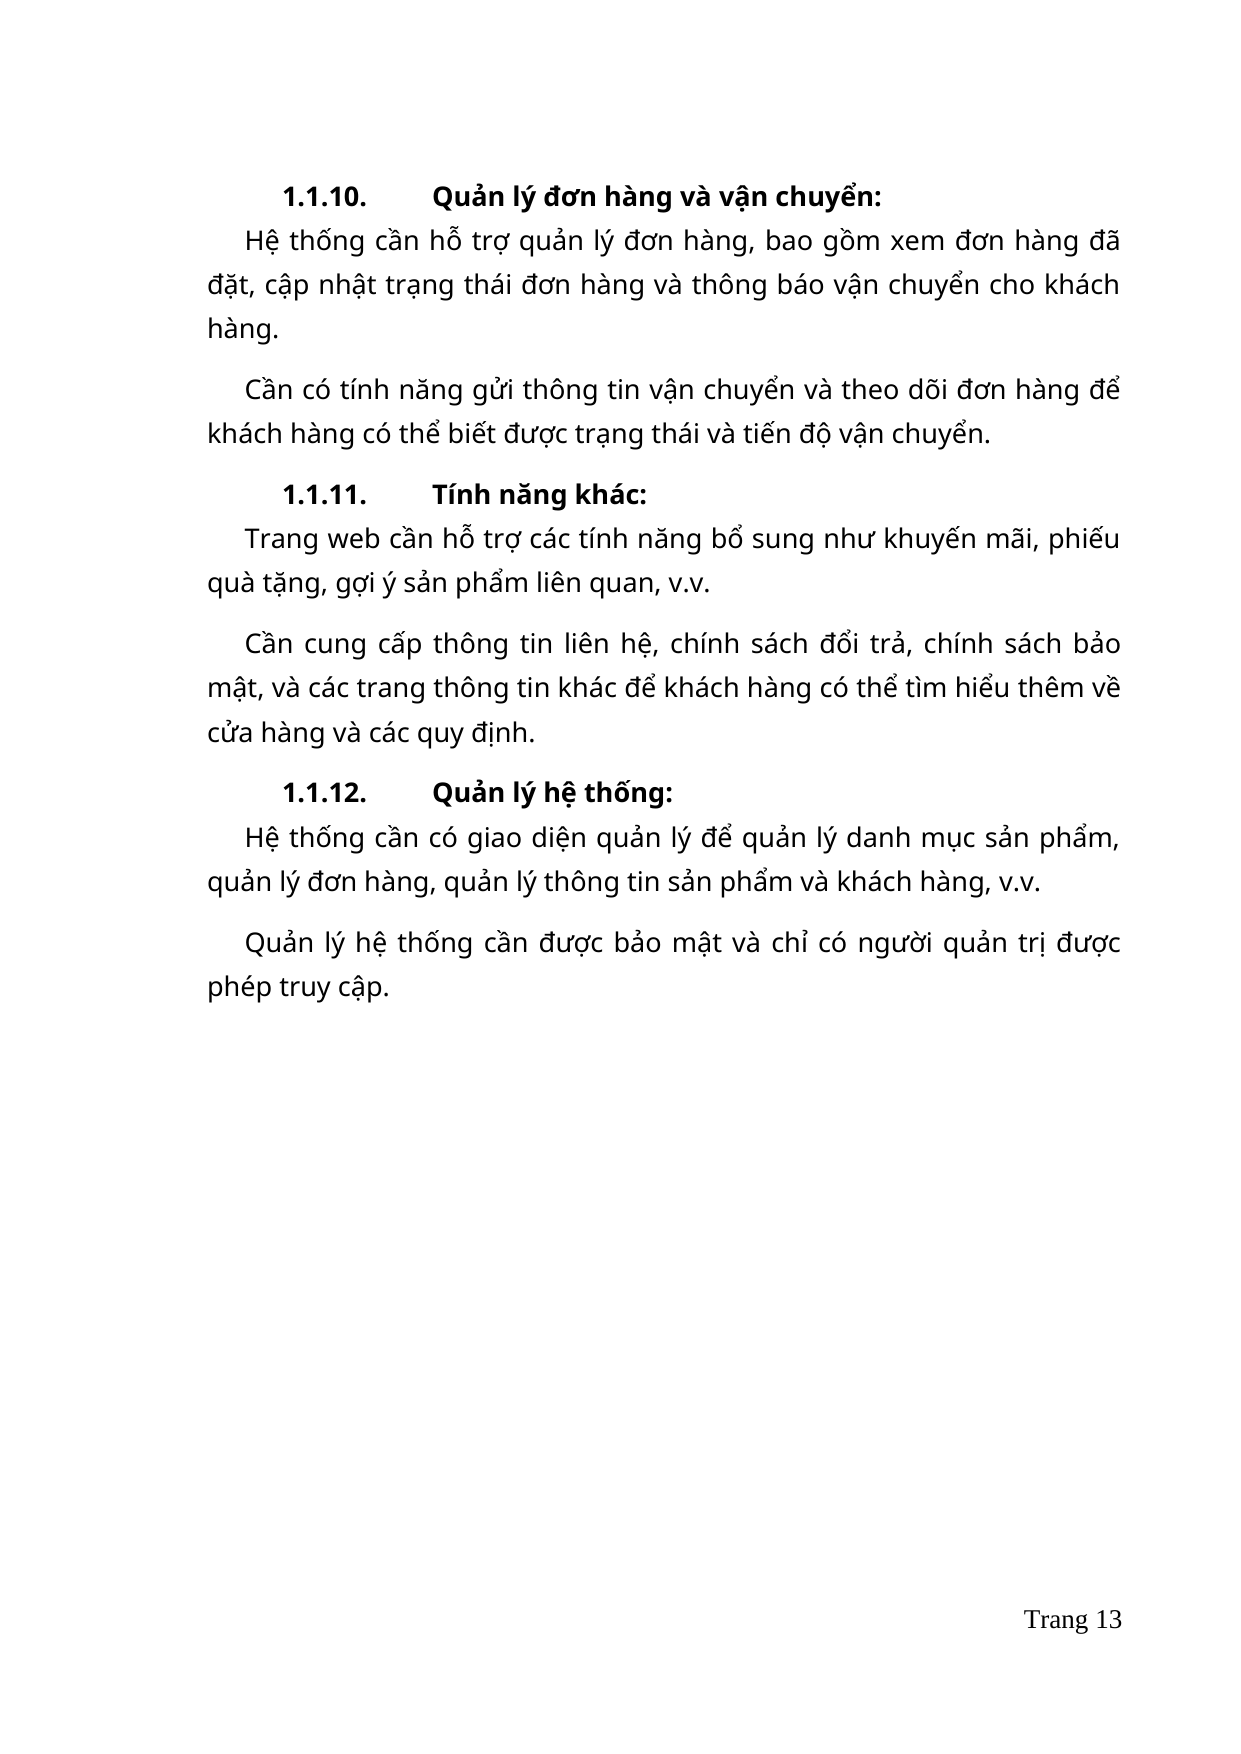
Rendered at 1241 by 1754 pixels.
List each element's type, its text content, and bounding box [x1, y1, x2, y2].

subtitle Quản lý hệ thống: [282, 774, 1122, 811]
subtitle Tính năng khác: [282, 476, 1122, 512]
text Quản lý hệ thống cần được bảo mật và chỉ có người quản trị được phép truy cập. [207, 923, 1122, 1004]
text Trang web cần hỗ trợ các tính năng bổ sung như khuyến mãi, phiếu quà tặng, gợi ý sản phẩm liên quan, v.v. [207, 520, 1122, 601]
subtitle Quản lý đơn hàng và vận chuyển: [282, 177, 1122, 214]
text Cần cung cấp thông tin liên hệ, chính sách đổi trả, chính sách bảo mật, và các trang thông tin khác để khách hàng có thể tìm hiểu thêm về cửa hàng và các quy định. [207, 625, 1122, 750]
text Hệ thống cần có giao diện quản lý để quản lý danh mục sản phẩm, quản lý đơn hàng, quản lý thông tin sản phẩm và khách hàng, v.v. [207, 818, 1122, 899]
text Cần có tính năng gửi thông tin vận chuyển và theo dõi đơn hàng để khách hàng có thể biết được trạng thái và tiến độ vận chuyển. [207, 371, 1122, 452]
text Hệ thống cần hỗ trợ quản lý đơn hàng, bao gồm xem đơn hàng đã đặt, cập nhật trạng thái đơn hàng và thông báo vận chuyển cho khách hàng. [207, 221, 1122, 347]
